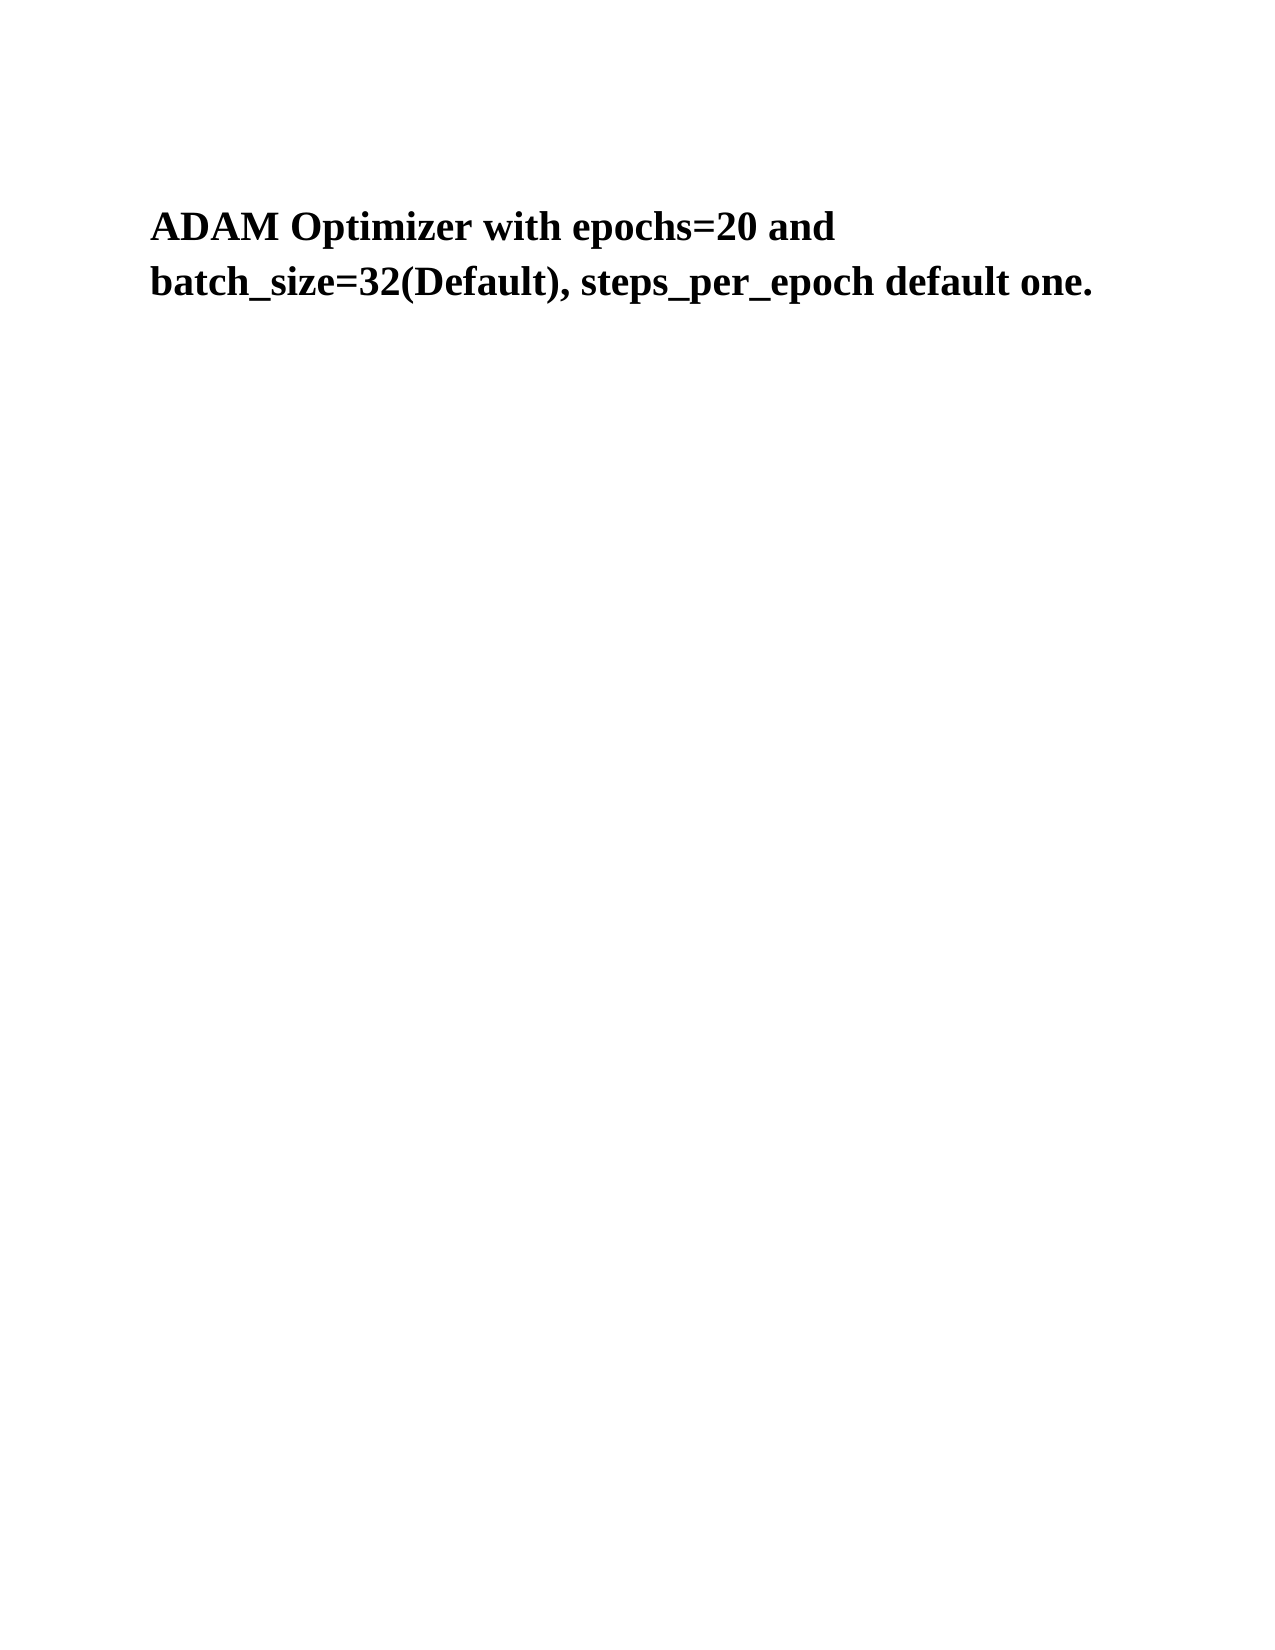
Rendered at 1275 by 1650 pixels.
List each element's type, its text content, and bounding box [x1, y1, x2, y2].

text ADAM Optimizer with epochs=20 and batch_size=32(Default), steps_per_epoch default one. [150, 201, 1125, 304]
